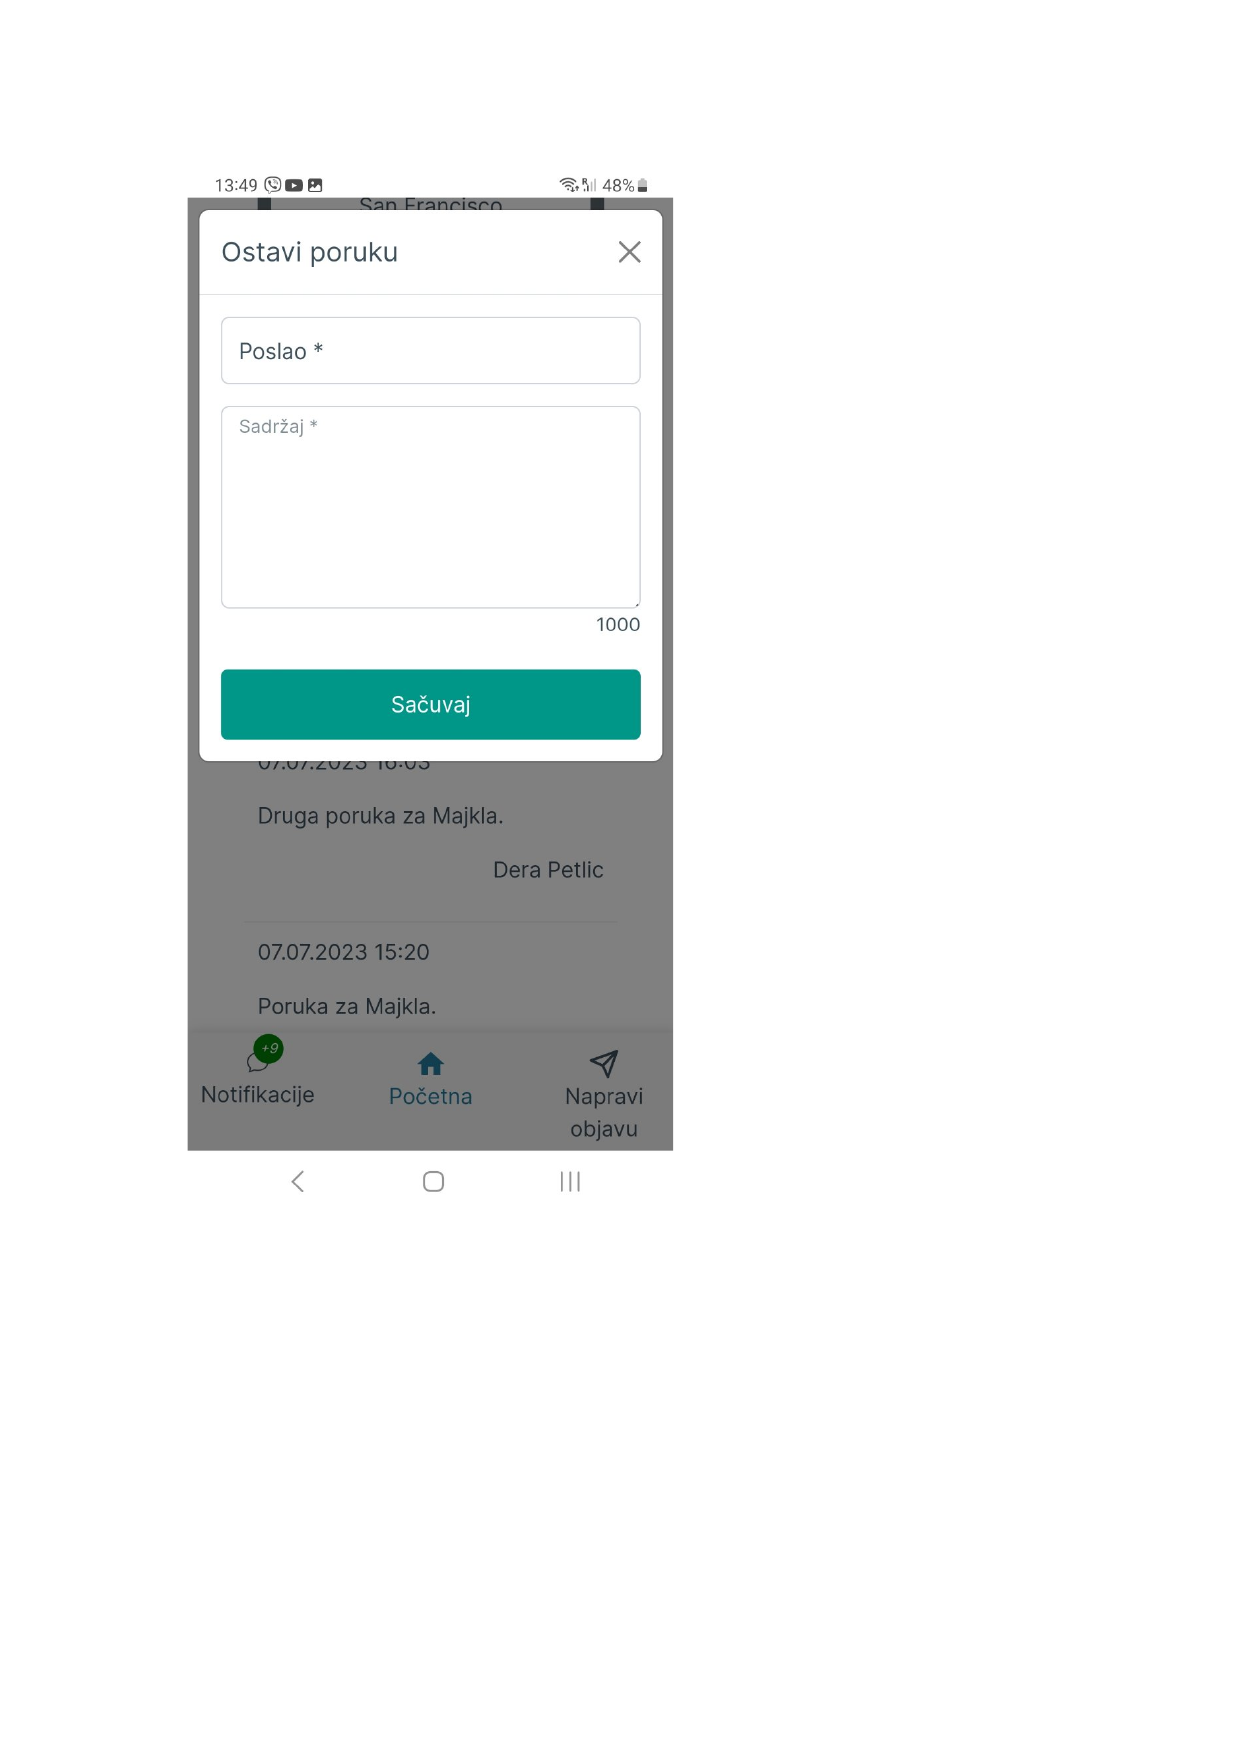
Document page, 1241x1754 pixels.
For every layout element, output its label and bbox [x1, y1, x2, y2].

picture [187, 162, 674, 1215]
